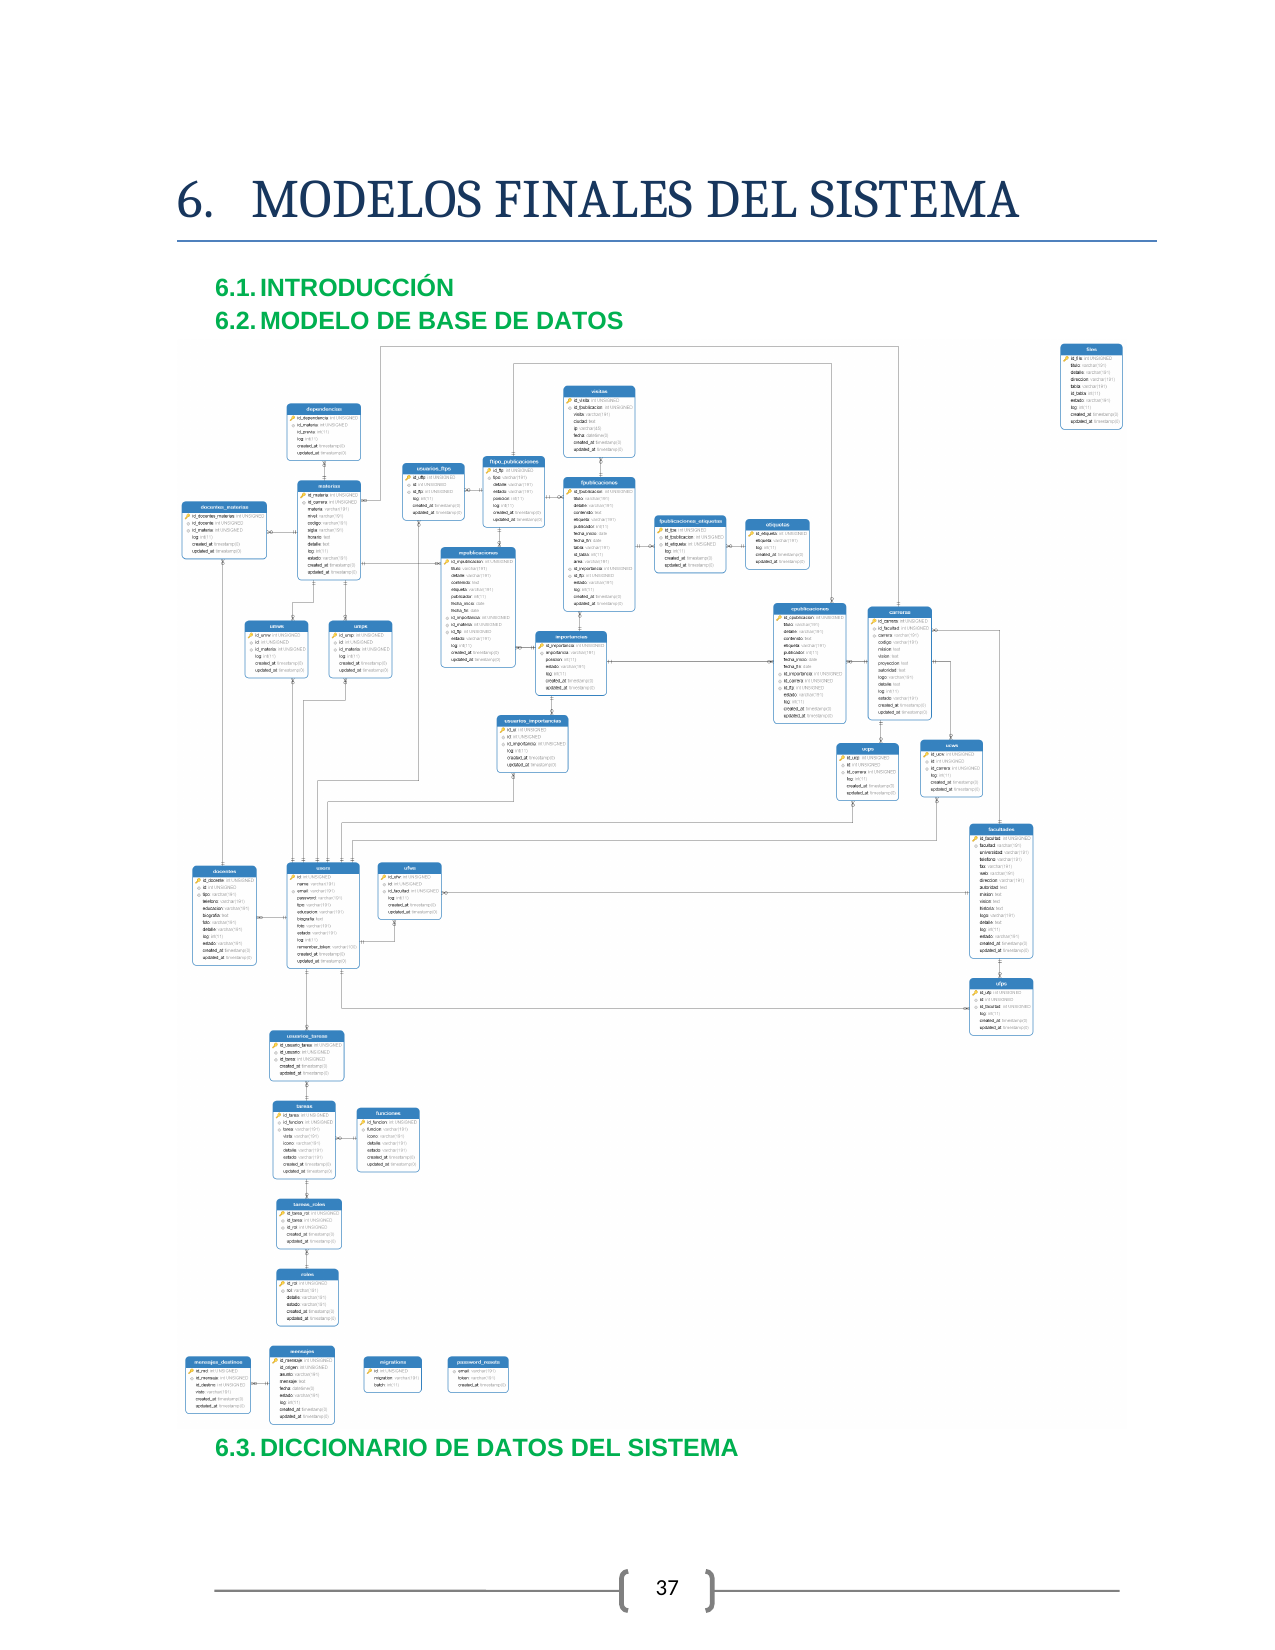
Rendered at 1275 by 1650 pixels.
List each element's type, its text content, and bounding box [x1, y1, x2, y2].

picture [177, 339, 1127, 1429]
title MODELOS FINALES DEL SISTEMA [177, 169, 1157, 240]
list INTRODUCCIÓN [215, 273, 1157, 302]
list MODELO DE BASE DE DATOS [215, 306, 1157, 335]
list DICCIONARIO DE DATOS DEL SISTEMA [215, 1433, 1157, 1461]
